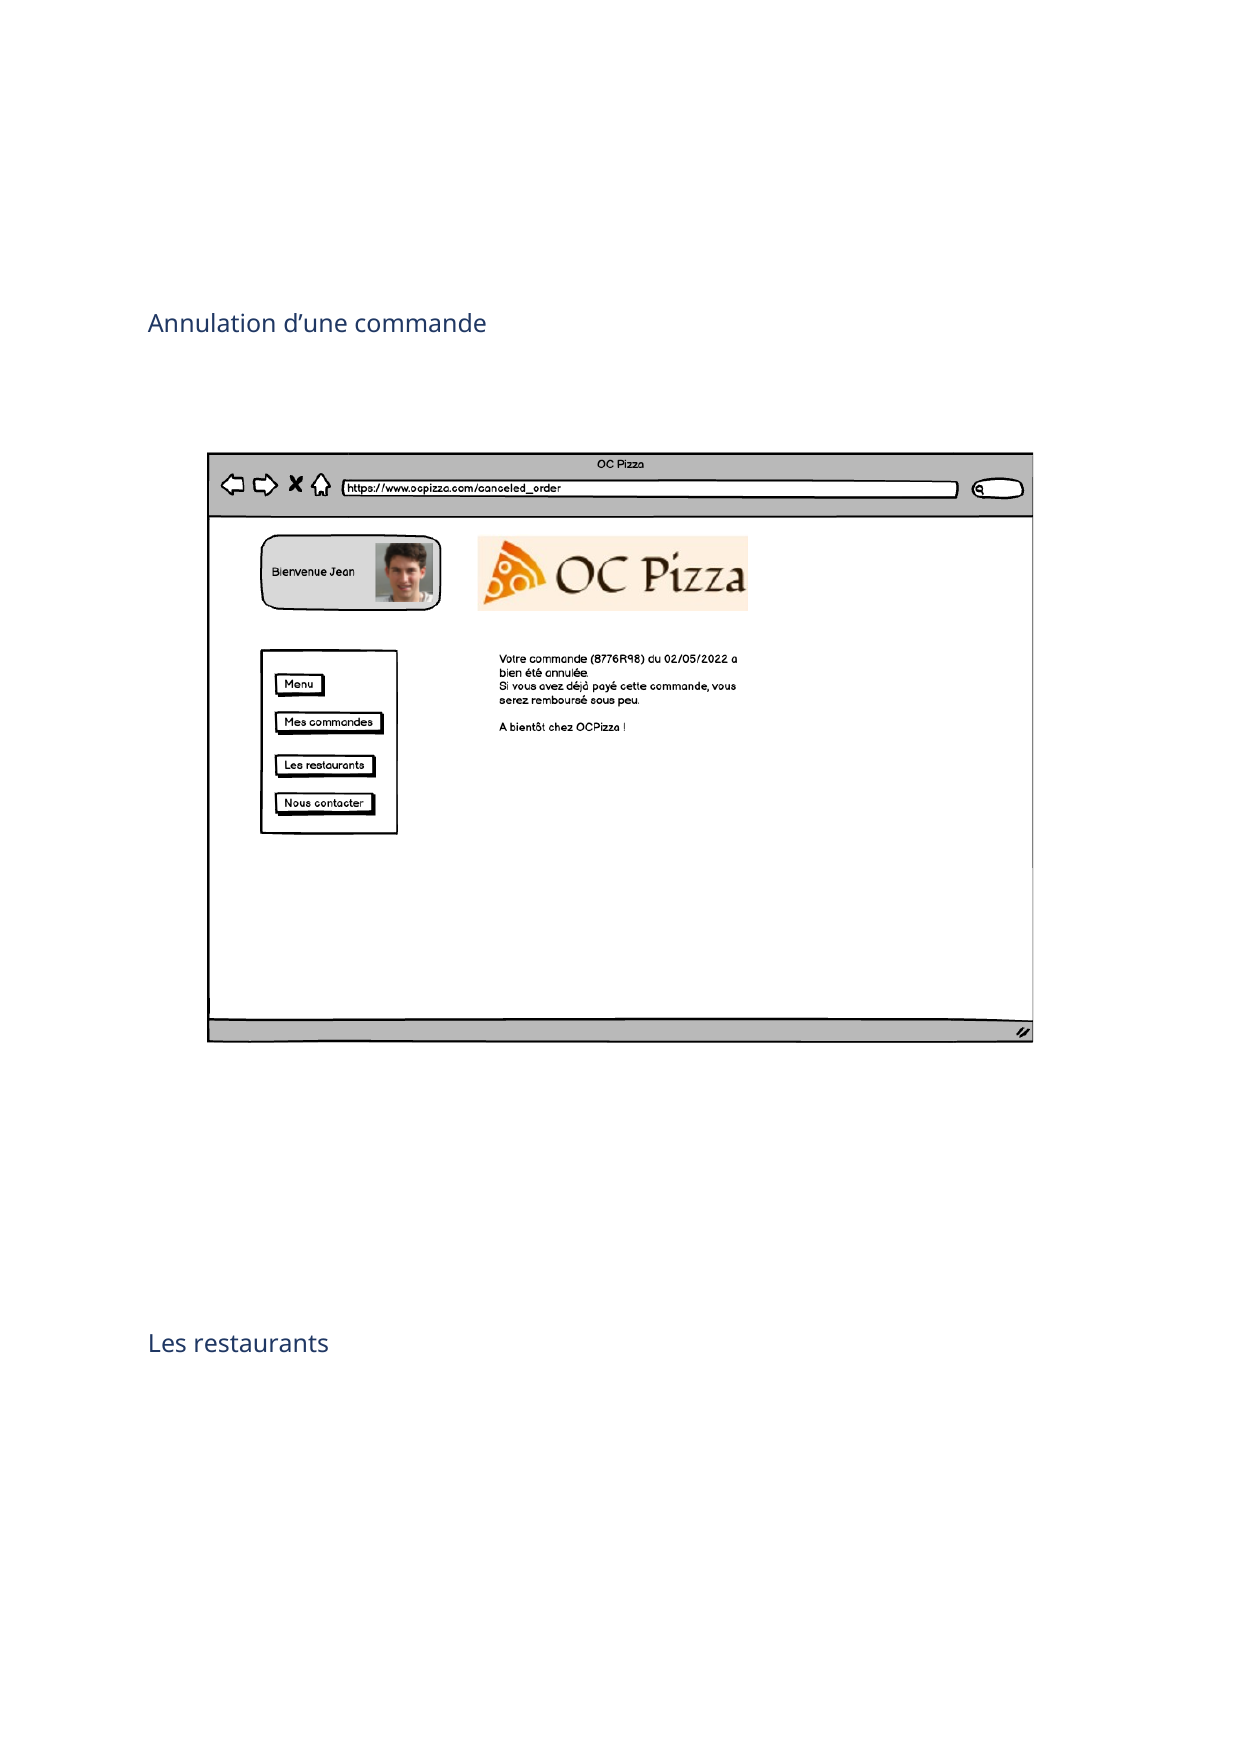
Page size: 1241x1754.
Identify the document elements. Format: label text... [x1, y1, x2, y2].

picture [207, 452, 1034, 1043]
subtitle Annulation d’une commande [148, 306, 1093, 340]
subtitle Les restaurants [148, 1325, 1093, 1359]
